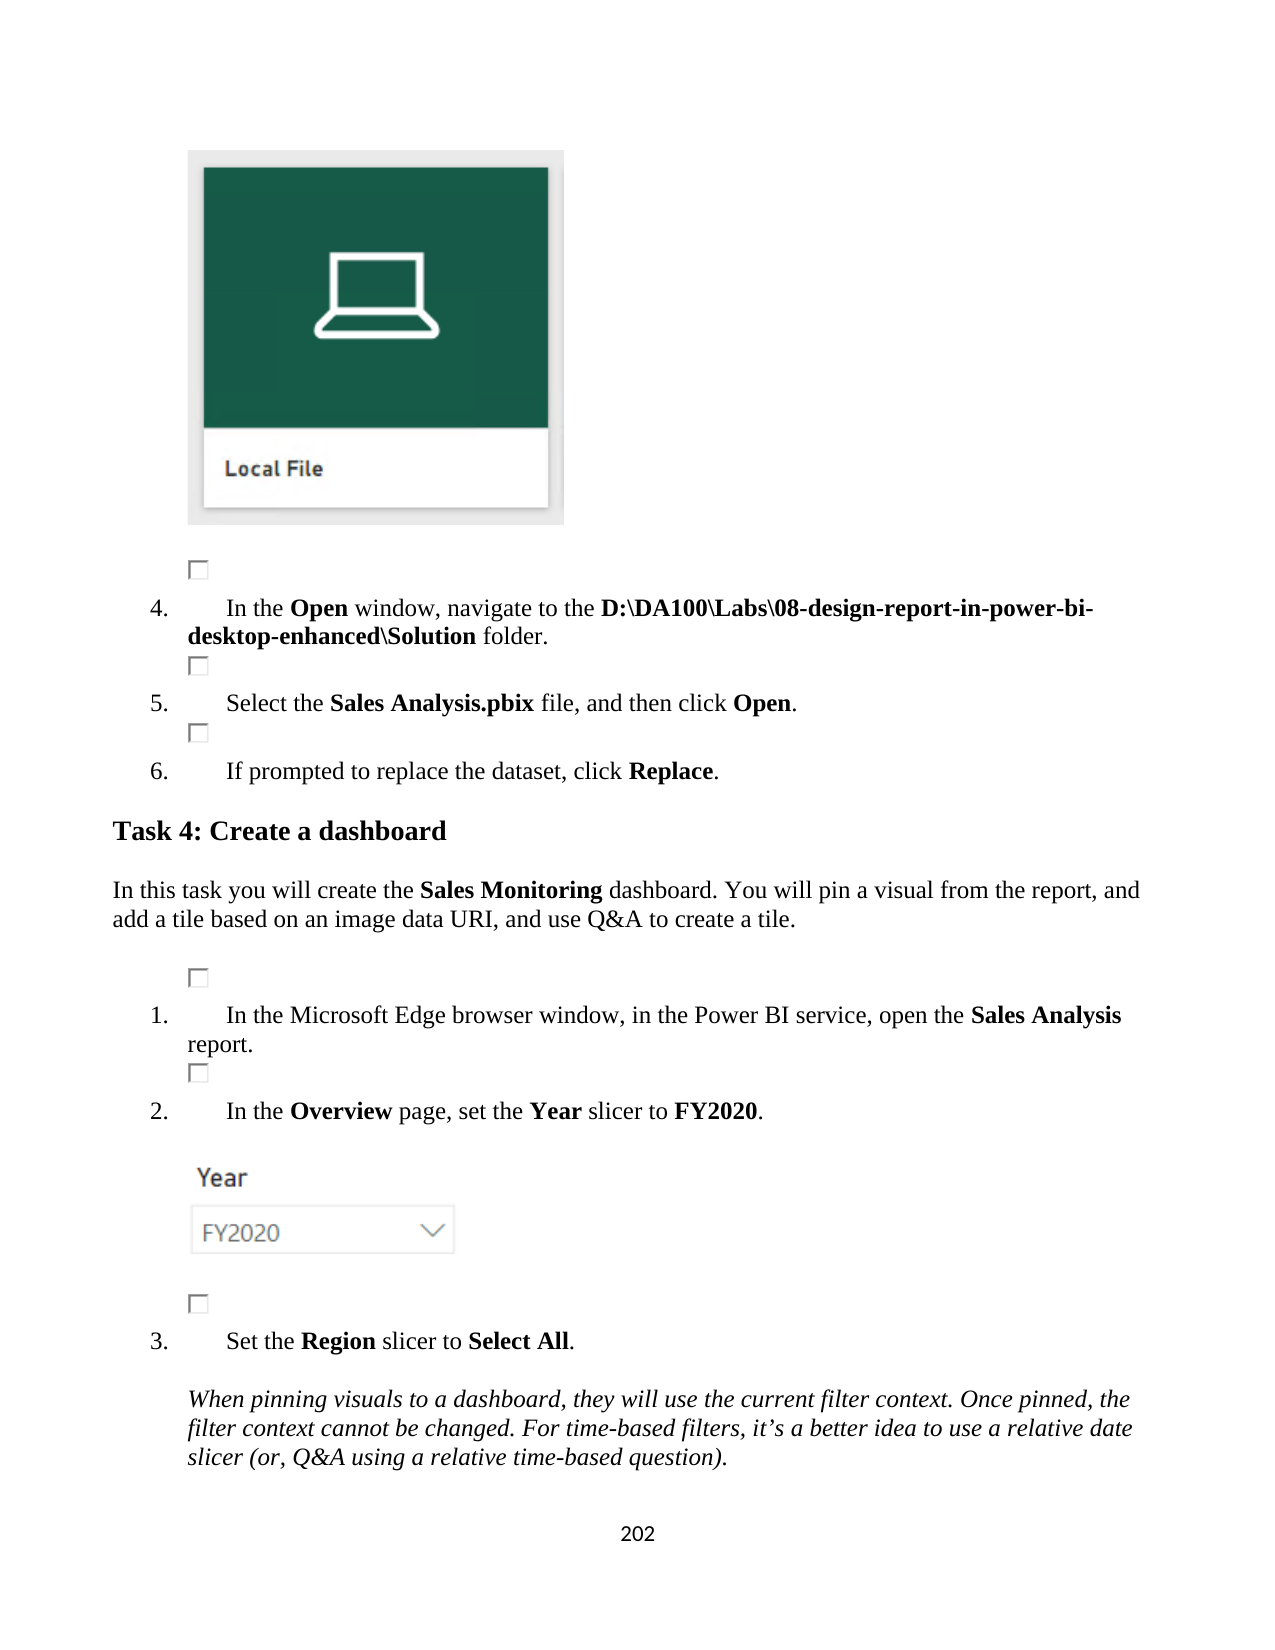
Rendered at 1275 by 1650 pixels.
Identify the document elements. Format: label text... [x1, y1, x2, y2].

picture [187, 150, 564, 525]
picture [187, 1154, 458, 1259]
list If prompted to replace the dataset, click Replace. [150, 717, 1162, 784]
list Select the Sales Analysis.pbix file, and then click Open. [150, 650, 1162, 717]
text Task 4: Create a dashboard [112, 814, 1162, 846]
list Set the Region slicer to Select All. [150, 1288, 1162, 1355]
list In the Overview page, set the Year slicer to FY2020. [150, 1058, 1162, 1125]
list In the Microsoft Edge browser window, in the Power BI service, open the Sales Analysis report. [150, 962, 1162, 1058]
list In the Open window, navigate to the D:\DA100\Labs\08-design-report-in-power-bi-desktop-enhanced\Solution folder. [150, 554, 1162, 650]
text When pinning visuals to a dashboard, they will use the current filter context. Once pinned, the filter context cannot be changed. For time-based filters, it’s a better idea to use a relative date slicer (or, Q&A using a relative time-based question). [187, 1384, 1162, 1471]
text In this task you will create the Sales Monitoring dashboard. You will pin a visual from the report, and add a tile based on an image data URI, and use Q&A to create a tile. [112, 875, 1162, 933]
